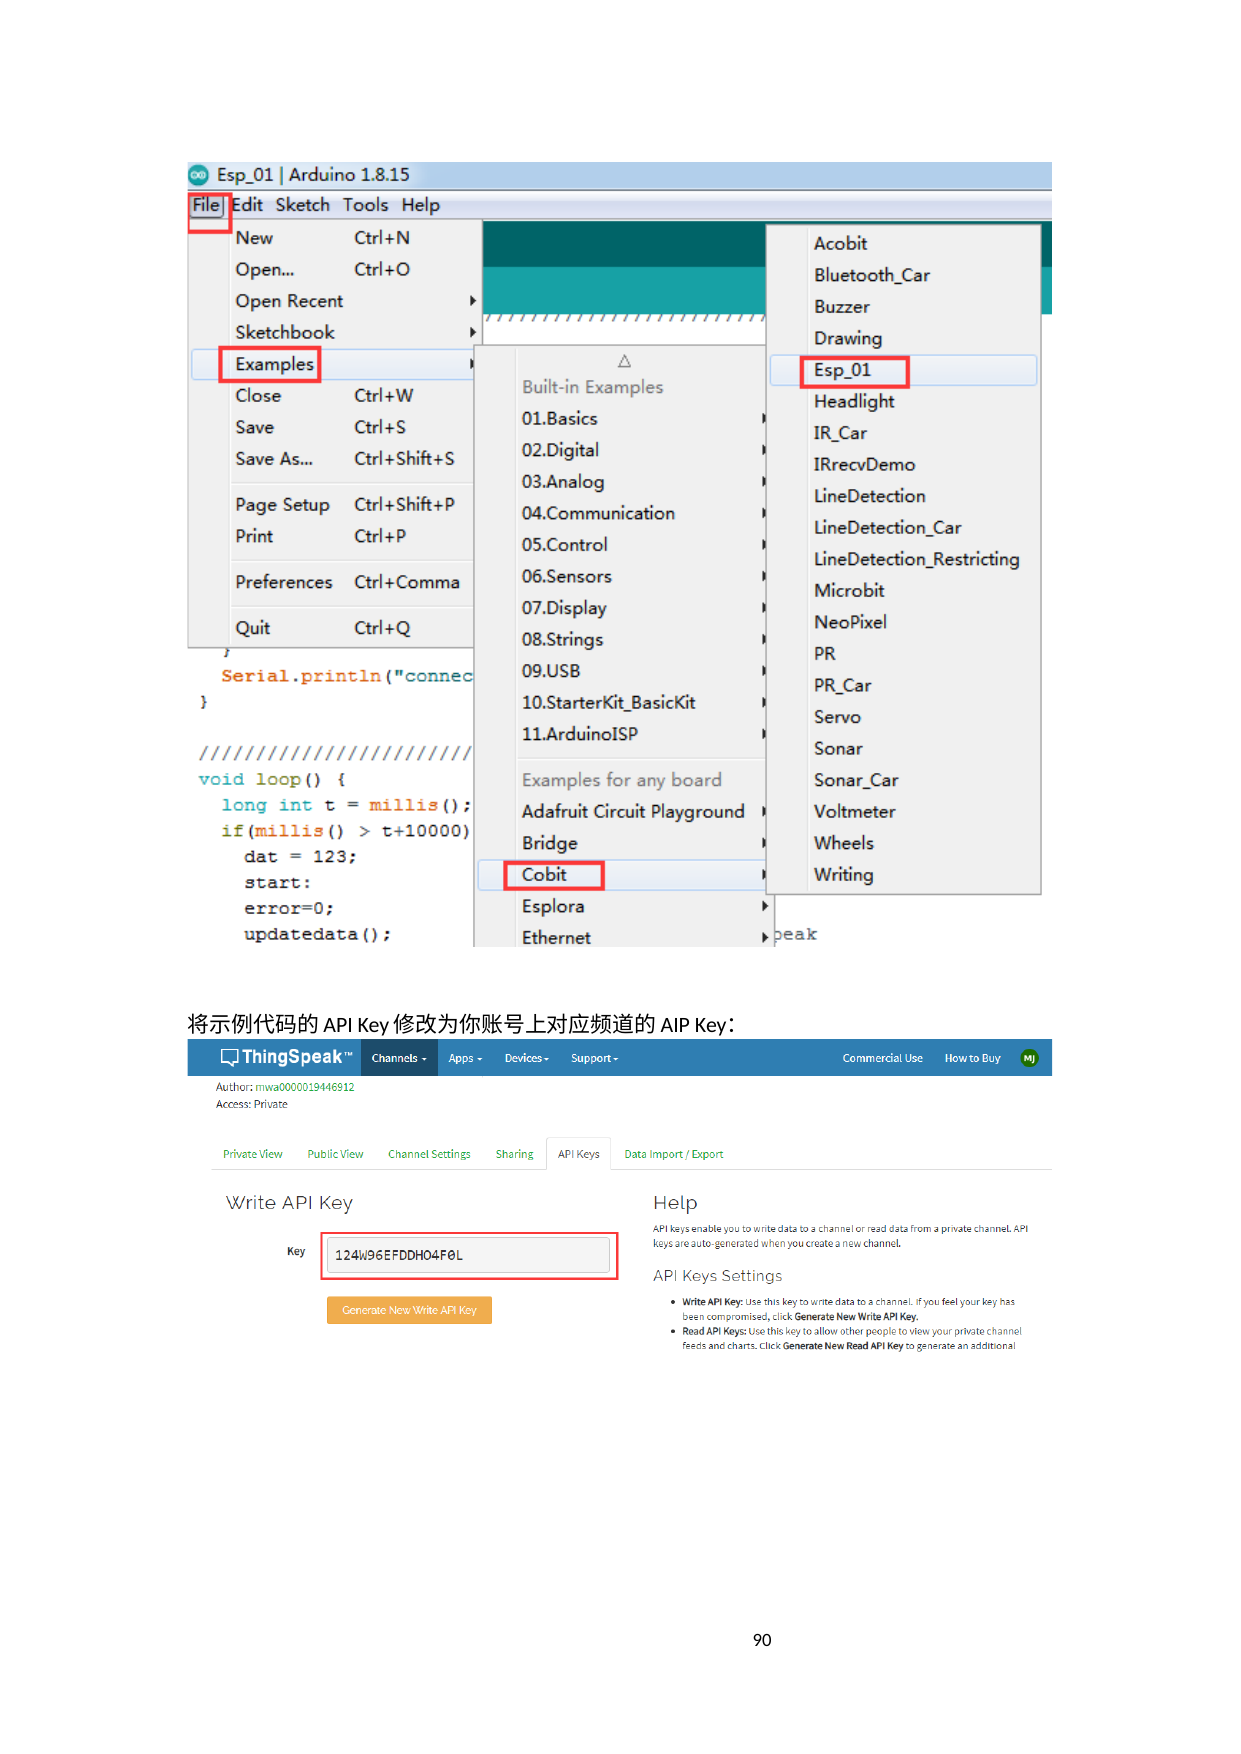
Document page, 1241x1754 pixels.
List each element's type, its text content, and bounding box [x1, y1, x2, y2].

picture [187, 162, 1052, 947]
text 将示例代码的API Key修改为你账号上对应频道的AIP Key： [187, 1007, 1053, 1039]
picture [187, 1039, 1053, 1354]
